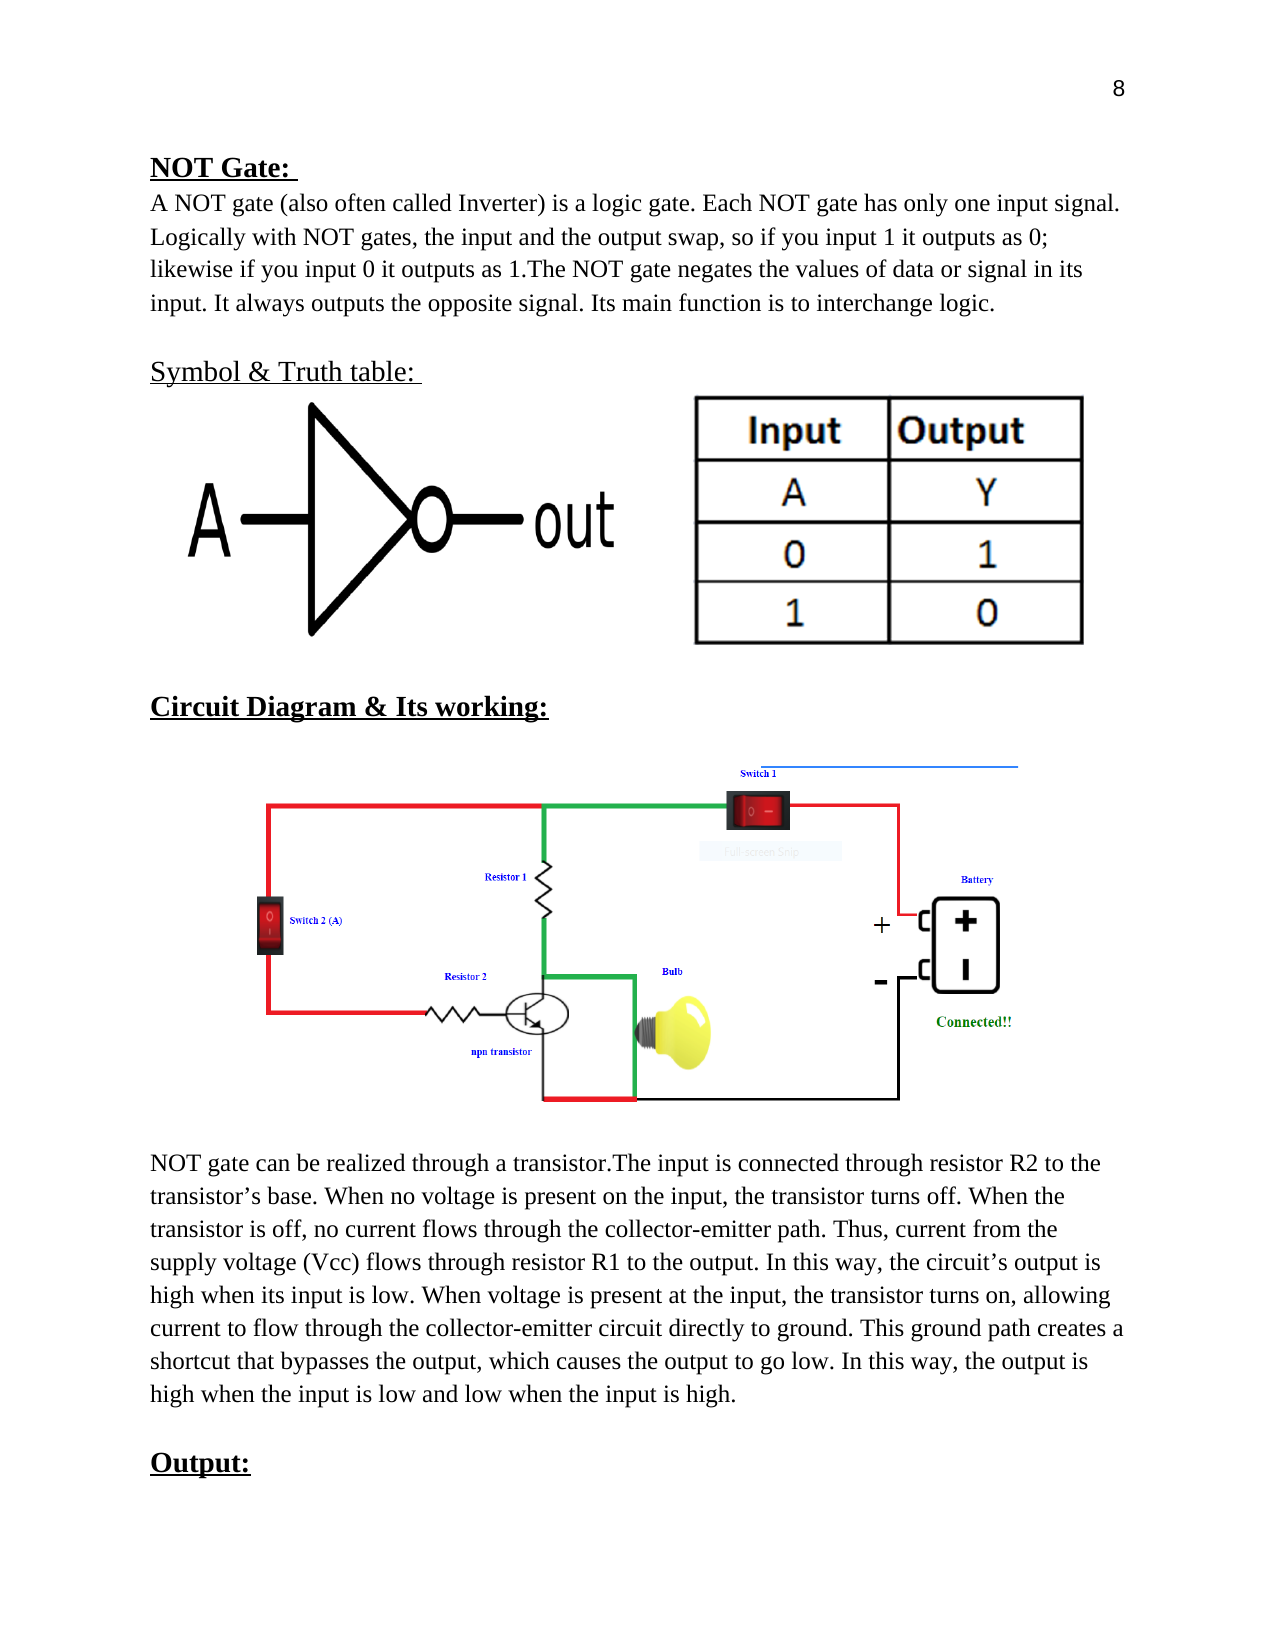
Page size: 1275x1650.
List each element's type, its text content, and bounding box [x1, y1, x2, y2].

picture [257, 766, 1019, 1106]
picture [179, 392, 626, 646]
text NOT Gate: [150, 150, 1125, 183]
picture [691, 392, 1085, 646]
text Circuit Diagram & Its working: [150, 689, 1125, 722]
text Symbol & Truth table: [150, 354, 1125, 387]
text A NOT gate (also often called Inverter) is a logic gate. Each NOT gate has only one input signal. Logically with NOT gates, the input and the output swap, so if you input 1 it outputs as 0; likewise if you input 0 it outputs as 1.The NOT gate negates the values of data or signal in its input. It always outputs the opposite signal. Its main function is to interchange logic. [150, 188, 1125, 316]
text Output: [150, 1445, 1125, 1479]
text NOT gate can be realized through a transistor.The input is connected through resistor R2 to the transistor’s base. When no voltage is present on the input, the transistor turns off. When the transistor is off, no current flows through the collector-emitter path. Thus, current from the supply voltage (Vcc) flows through resistor R1 to the output. In this way, the circuit’s output is high when its input is low. When voltage is present at the input, the transistor turns on, allowing current to flow through the collector-emitter circuit directly to ground. This ground path creates a shortcut that bypasses the output, which causes the output to go low. In this way, the output is high when the input is low and low when the input is high. [150, 1148, 1125, 1408]
